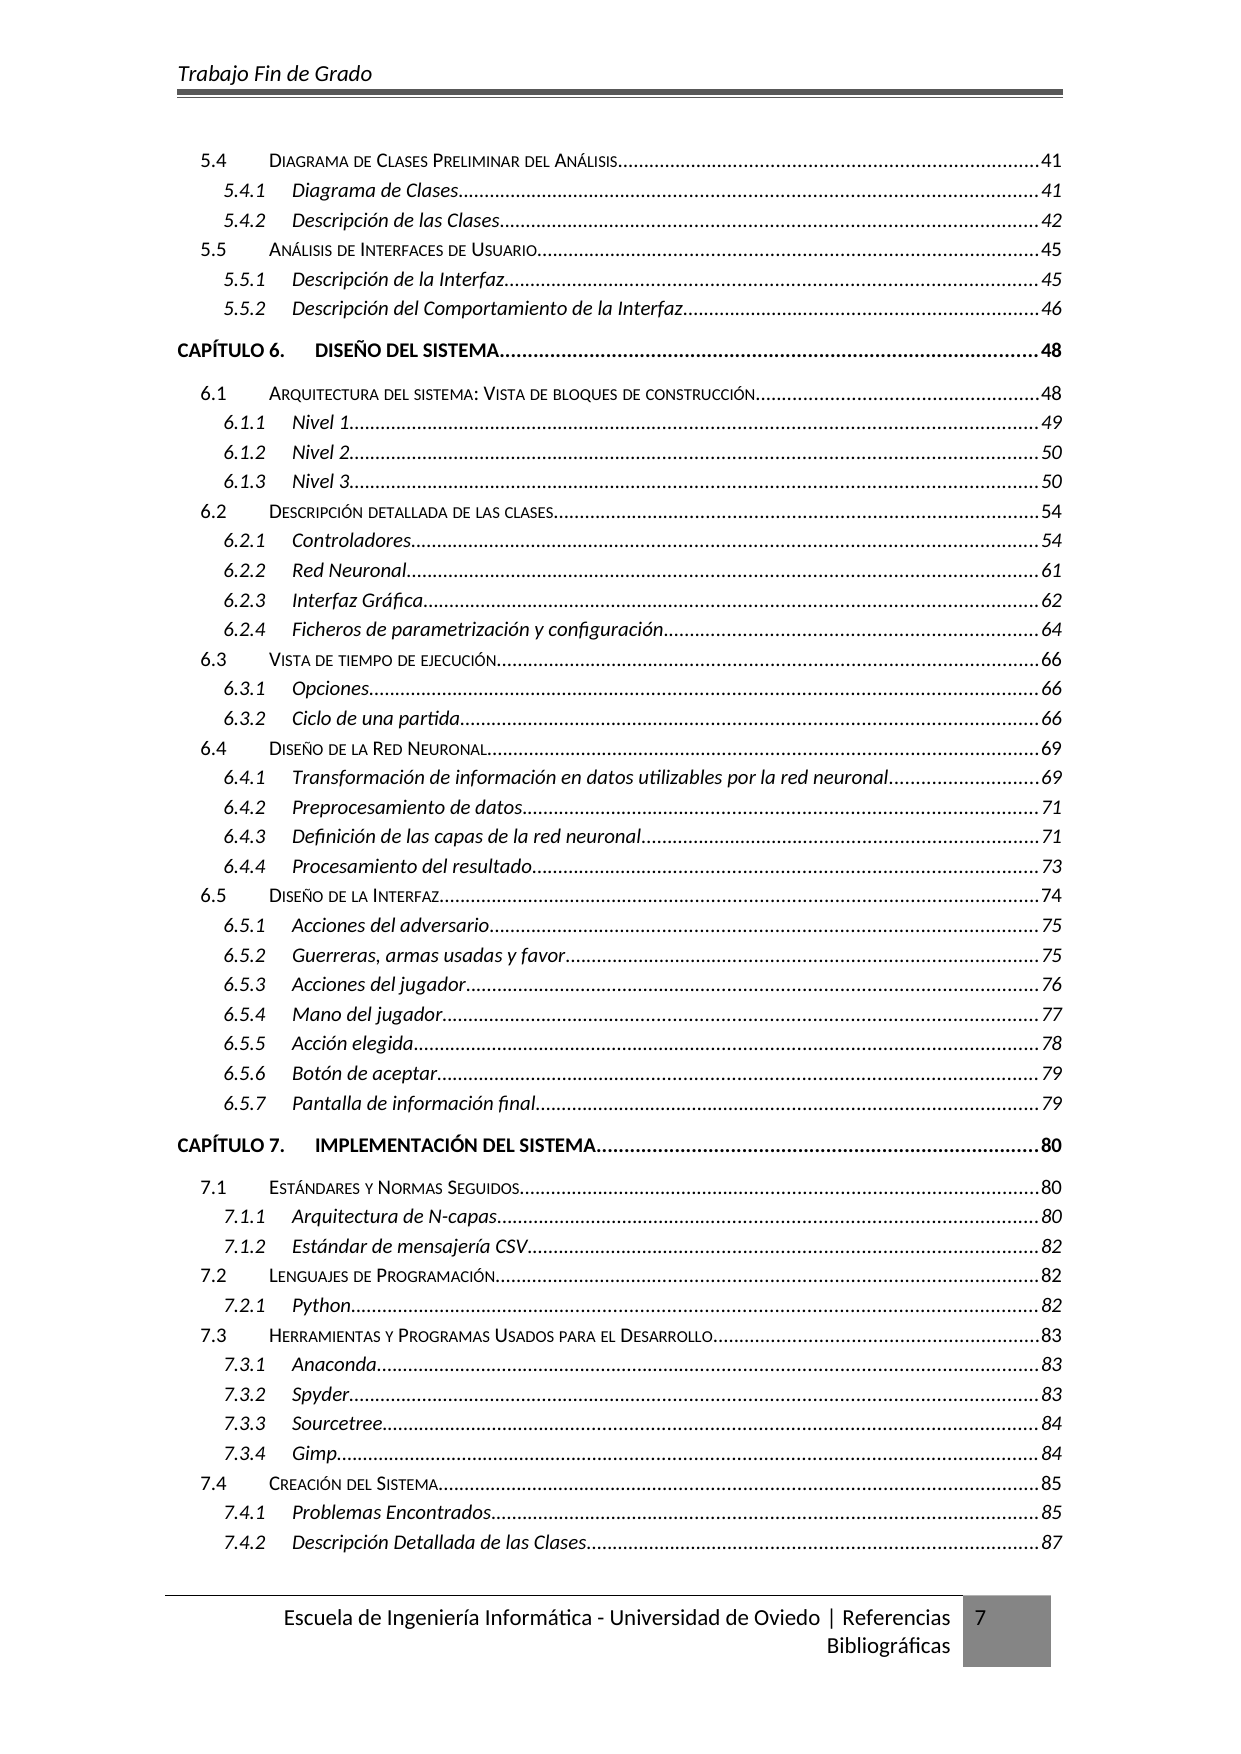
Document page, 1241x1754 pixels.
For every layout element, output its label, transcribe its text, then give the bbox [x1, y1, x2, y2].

text 7.1.1 Arquitectura de N-capas 80 [223, 1203, 1063, 1229]
text 6.2 Descripción detallada de las clases 54 [200, 498, 1063, 523]
text 6.4 Diseño de la Red Neuronal 69 [200, 735, 1063, 760]
text 7.3.2 Spyder 83 [223, 1381, 1063, 1406]
text 6.1.1 Nivel 1 49 [223, 409, 1063, 435]
text 5.5.2 Descripción del Comportamiento de la Interfaz 46 [223, 296, 1063, 321]
text 7.2.1 Python 82 [223, 1292, 1063, 1318]
text 6.1 Arquitectura del sistema: Vista de bloques de construcción 48 [200, 380, 1063, 405]
text 5.4.2 Descripción de las Clases 42 [223, 207, 1063, 232]
text 6.3.2 Ciclo de una partida 66 [223, 705, 1063, 731]
text 6.1.2 Nivel 2 50 [223, 439, 1063, 464]
text 6.2.3 Interfaz Gráfica 62 [223, 587, 1063, 612]
text 7.3 Herramientas y Programas Usados para el Desarrollo 83 [200, 1322, 1063, 1347]
text 6.5.3 Acciones del jugador 76 [223, 971, 1063, 997]
text 6.1.3 Nivel 3 50 [223, 468, 1063, 494]
text Capítulo 7. Implementación del Sistema 80 [177, 1132, 1063, 1157]
text Capítulo 6. Diseño del Sistema 48 [177, 338, 1063, 363]
text 5.5.1 Descripción de la Interfaz 45 [223, 266, 1063, 291]
text 7.4.1 Problemas Encontrados 85 [223, 1499, 1063, 1525]
text 7.1.2 Estándar de mensajería CSV 82 [223, 1233, 1063, 1258]
text 6.5.7 Pantalla de información final 79 [223, 1090, 1063, 1115]
text 6.5.4 Mano del jugador 77 [223, 1001, 1063, 1026]
text 6.2.1 Controladores 54 [223, 528, 1063, 553]
text 6.2.4 Ficheros de parametrización y configuración 64 [223, 616, 1063, 642]
text 6.5.5 Acción elegida 78 [223, 1031, 1063, 1056]
text 6.2.2 Red Neuronal 61 [223, 557, 1063, 583]
text 6.5.1 Acciones del adversario 75 [223, 912, 1063, 938]
text 7.4.2 Descripción Detallada de las Clases 87 [223, 1529, 1063, 1554]
text 7.3.3 Sourcetree 84 [223, 1411, 1063, 1436]
text 5.4.1 Diagrama de Clases 41 [223, 177, 1063, 203]
text 6.5 Diseño de la Interfaz 74 [200, 883, 1063, 908]
text 7.3.4 Gimp 84 [223, 1440, 1063, 1466]
text 6.4.1 Transformación de información en datos utilizables por la red neuronal 69 [223, 764, 1063, 790]
text 7.1 Estándares y Normas Seguidos 80 [200, 1174, 1063, 1199]
text 6.4.3 Definición de las capas de la red neuronal 71 [223, 823, 1063, 849]
text 6.4.2 Preprocesamiento de datos 71 [223, 794, 1063, 819]
text 6.3.1 Opciones 66 [223, 676, 1063, 701]
text 6.5.2 Guerreras, armas usadas y favor 75 [223, 942, 1063, 967]
text 6.3 Vista de tiempo de ejecución 66 [200, 646, 1063, 671]
text 5.4 Diagrama de Clases Preliminar del Análisis 41 [200, 148, 1063, 173]
text 5.5 Análisis de Interfaces de Usuario 45 [200, 236, 1063, 262]
text 6.4.4 Procesamiento del resultado 73 [223, 853, 1063, 878]
text 6.5.6 Botón de aceptar 79 [223, 1060, 1063, 1086]
text 7.2 Lenguajes de Programación 82 [200, 1263, 1063, 1288]
text 7.3.1 Anaconda 83 [223, 1351, 1063, 1377]
text 7.4 Creación del Sistema 85 [200, 1470, 1063, 1495]
